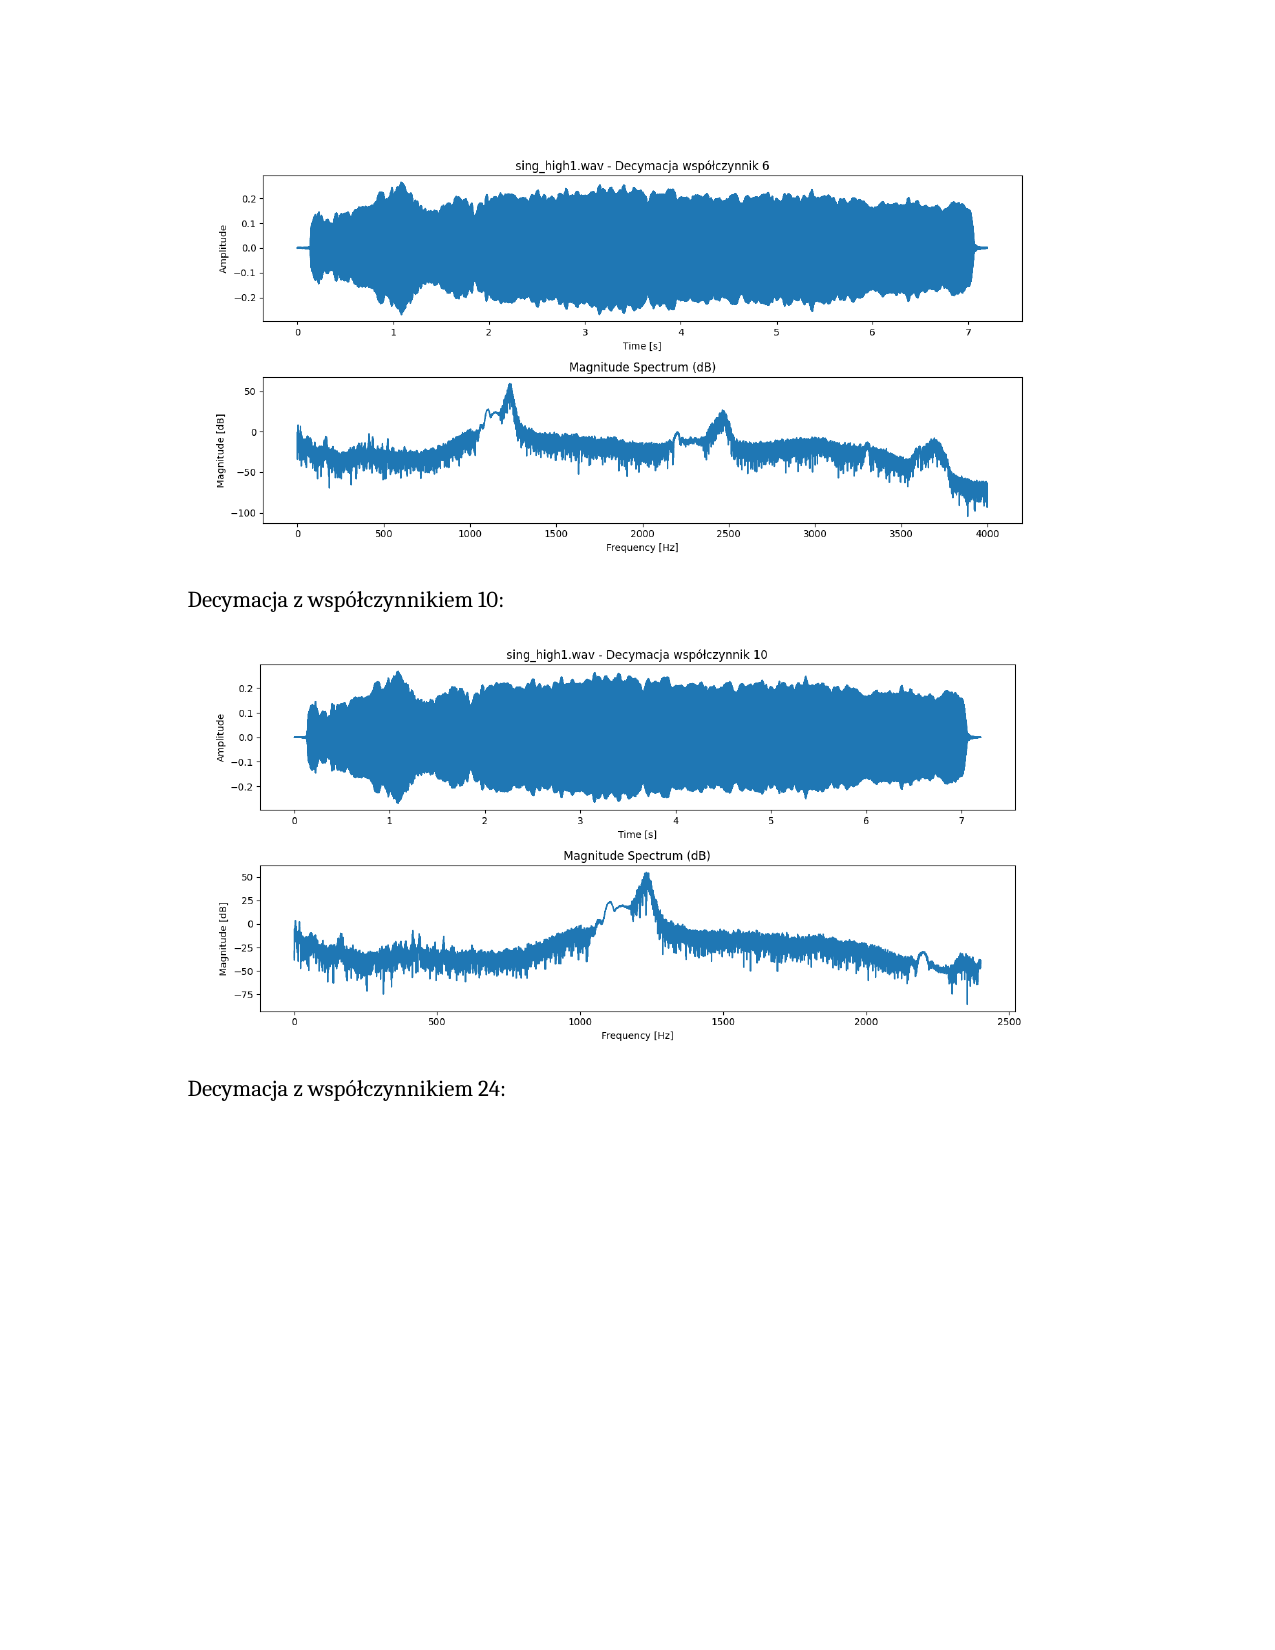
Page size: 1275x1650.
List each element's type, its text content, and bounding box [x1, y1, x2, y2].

text Decymacja z współczynnikiem 24: [187, 1075, 1087, 1102]
text Decymacja z współczynnikiem 10: [187, 587, 1087, 613]
picture [206, 150, 1032, 563]
picture [206, 638, 1032, 1051]
